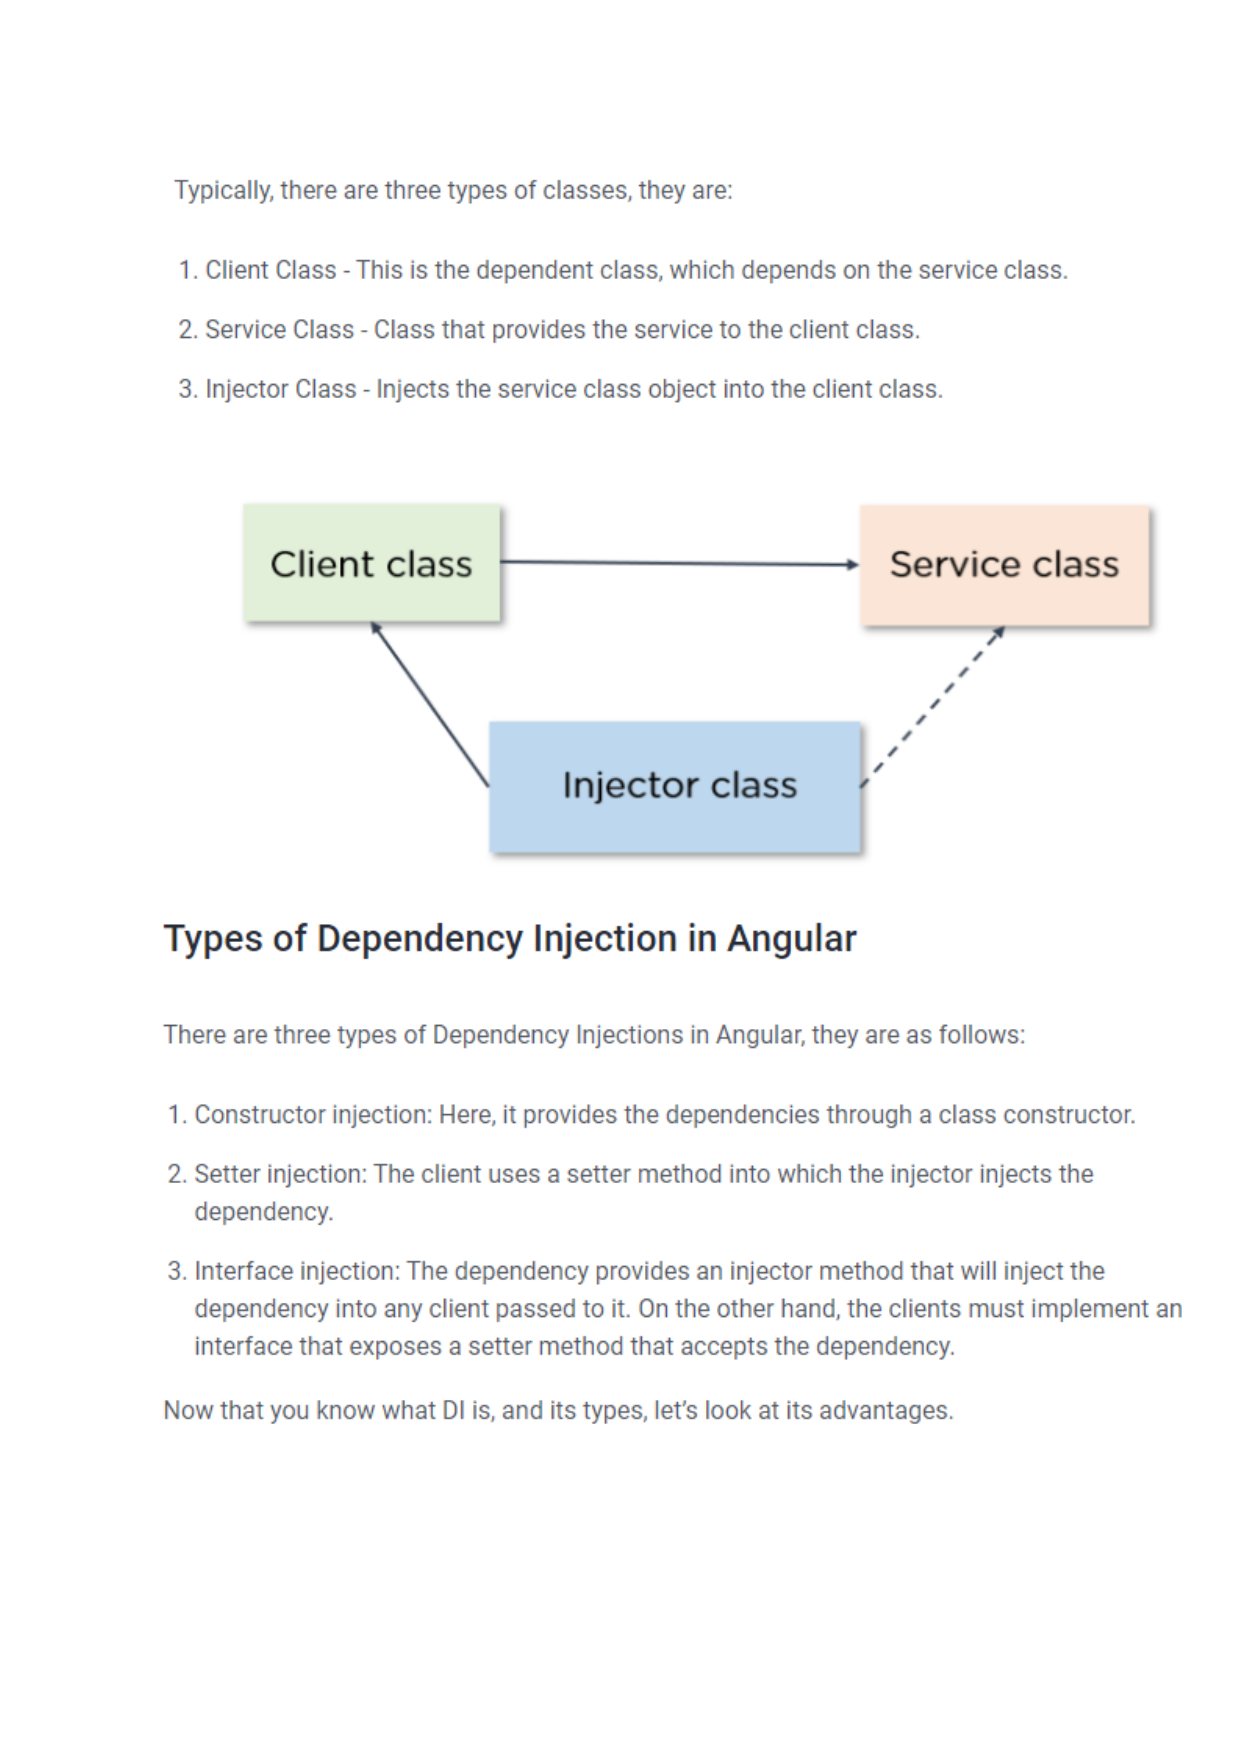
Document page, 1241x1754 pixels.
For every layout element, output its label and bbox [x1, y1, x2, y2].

picture [150, 150, 1236, 1460]
